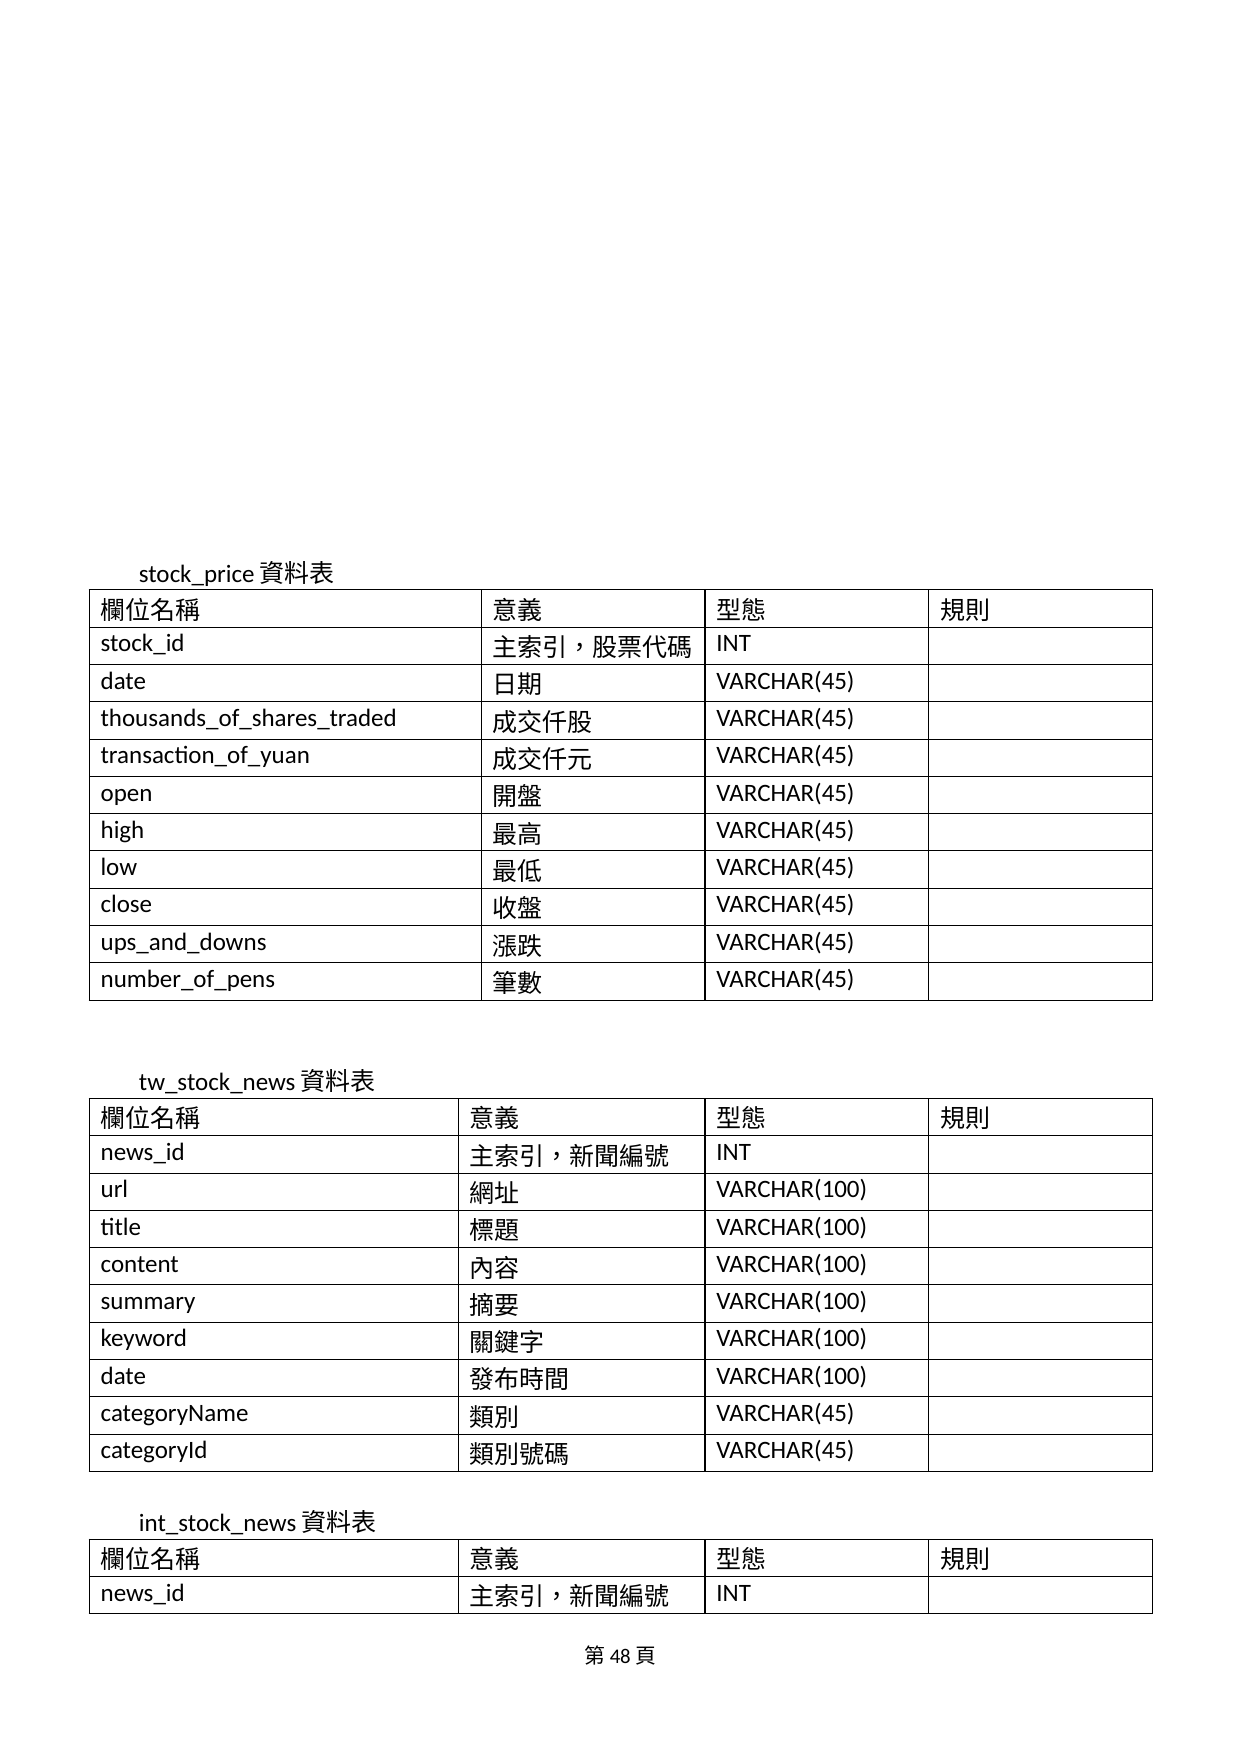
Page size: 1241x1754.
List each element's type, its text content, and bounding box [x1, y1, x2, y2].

table_cell number_of_pens [90, 963, 481, 999]
table_cell 日期 [482, 665, 704, 701]
table_cell VARCHAR(45) [706, 814, 928, 850]
table_cell title [90, 1211, 458, 1247]
table_cell VARCHAR(100) [706, 1248, 928, 1284]
table_header 欄位名稱 [90, 590, 481, 627]
table_cell categoryId [90, 1435, 458, 1471]
table_cell [929, 1397, 1152, 1433]
table_cell low [90, 851, 481, 888]
table_cell keyword [90, 1323, 458, 1359]
table_cell close [90, 889, 481, 925]
table_cell 摘要 [459, 1285, 704, 1322]
table_header 意義 [459, 1099, 704, 1135]
table_cell high [90, 814, 481, 850]
table_cell [929, 702, 1152, 738]
table_cell [929, 1174, 1152, 1210]
table_header 欄位名稱 [90, 1099, 458, 1135]
table_cell VARCHAR(45) [706, 777, 928, 813]
table_header 欄位名稱 [90, 1540, 458, 1576]
table_header 意義 [459, 1540, 704, 1576]
table_cell 類別 [459, 1397, 704, 1433]
table_cell VARCHAR(100) [706, 1323, 928, 1359]
table_header 規則 [929, 1540, 1152, 1576]
text int_stock_news資料表 [89, 1502, 1152, 1538]
table_cell summary [90, 1285, 458, 1322]
table_cell INT [706, 1577, 928, 1613]
table_cell VARCHAR(100) [706, 1360, 928, 1396]
table_cell url [90, 1174, 458, 1210]
text tw_stock_news資料表 [89, 1062, 1152, 1098]
table_cell INT [706, 1136, 928, 1172]
table_cell INT [706, 628, 928, 664]
table_cell VARCHAR(45) [706, 702, 928, 738]
table_cell VARCHAR(45) [706, 740, 928, 776]
table_cell content [90, 1248, 458, 1284]
table_cell VARCHAR(45) [706, 1435, 928, 1471]
table_cell transaction_of_yuan [90, 740, 481, 776]
table_cell 標題 [459, 1211, 704, 1247]
table_cell 主索引，新聞編號 [459, 1136, 704, 1172]
table_cell 成交仟股 [482, 702, 704, 738]
table_cell [929, 889, 1152, 925]
table_cell date [90, 665, 481, 701]
table_cell 內容 [459, 1248, 704, 1284]
table_header 型態 [706, 1099, 928, 1135]
table_cell open [90, 777, 481, 813]
table_cell VARCHAR(45) [706, 926, 928, 962]
table_cell date [90, 1360, 458, 1396]
table_cell [929, 740, 1152, 776]
table_cell categoryName [90, 1397, 458, 1433]
table_cell [929, 1577, 1152, 1613]
table_header 規則 [929, 590, 1152, 627]
table_cell VARCHAR(100) [706, 1285, 928, 1322]
table_cell 主索引，股票代碼 [482, 628, 704, 664]
table_cell [929, 963, 1152, 999]
table_cell [929, 1323, 1152, 1359]
table_cell 筆數 [482, 963, 704, 999]
table_cell [929, 777, 1152, 813]
table_cell 開盤 [482, 777, 704, 813]
table_cell [929, 1136, 1152, 1172]
table_header 型態 [706, 1540, 928, 1576]
table_cell 最低 [482, 851, 704, 888]
table_cell 類別號碼 [459, 1435, 704, 1471]
table_cell VARCHAR(45) [706, 665, 928, 701]
table_cell [929, 665, 1152, 701]
table_cell 網址 [459, 1174, 704, 1210]
table_header 型態 [706, 590, 928, 627]
table_header 規則 [929, 1099, 1152, 1135]
table_cell VARCHAR(45) [706, 851, 928, 888]
table_cell [929, 1248, 1152, 1284]
table_cell [929, 926, 1152, 962]
table_cell [929, 628, 1152, 664]
table_cell ups_and_downs [90, 926, 481, 962]
table_cell [929, 1435, 1152, 1471]
table_cell news_id [90, 1136, 458, 1172]
table_cell 主索引，新聞編號 [459, 1577, 704, 1613]
table_cell 收盤 [482, 889, 704, 925]
table_cell VARCHAR(45) [706, 963, 928, 999]
table_cell 成交仟元 [482, 740, 704, 776]
table_cell [929, 1285, 1152, 1322]
table_cell [929, 814, 1152, 850]
table_cell VARCHAR(45) [706, 1397, 928, 1433]
table_cell VARCHAR(100) [706, 1174, 928, 1210]
table_cell news_id [90, 1577, 458, 1613]
table_cell stock_id [90, 628, 481, 664]
table_cell [929, 1211, 1152, 1247]
table_cell 最高 [482, 814, 704, 850]
table_header 意義 [482, 590, 704, 627]
table_cell 漲跌 [482, 926, 704, 962]
table_cell 發布時間 [459, 1360, 704, 1396]
table_cell VARCHAR(100) [706, 1211, 928, 1247]
table_cell [929, 1360, 1152, 1396]
text stock_price資料表 [89, 553, 1152, 589]
table_cell 關鍵字 [459, 1323, 704, 1359]
table_cell thousands_of_shares_traded [90, 702, 481, 738]
table_cell VARCHAR(45) [706, 889, 928, 925]
table_cell [929, 851, 1152, 888]
